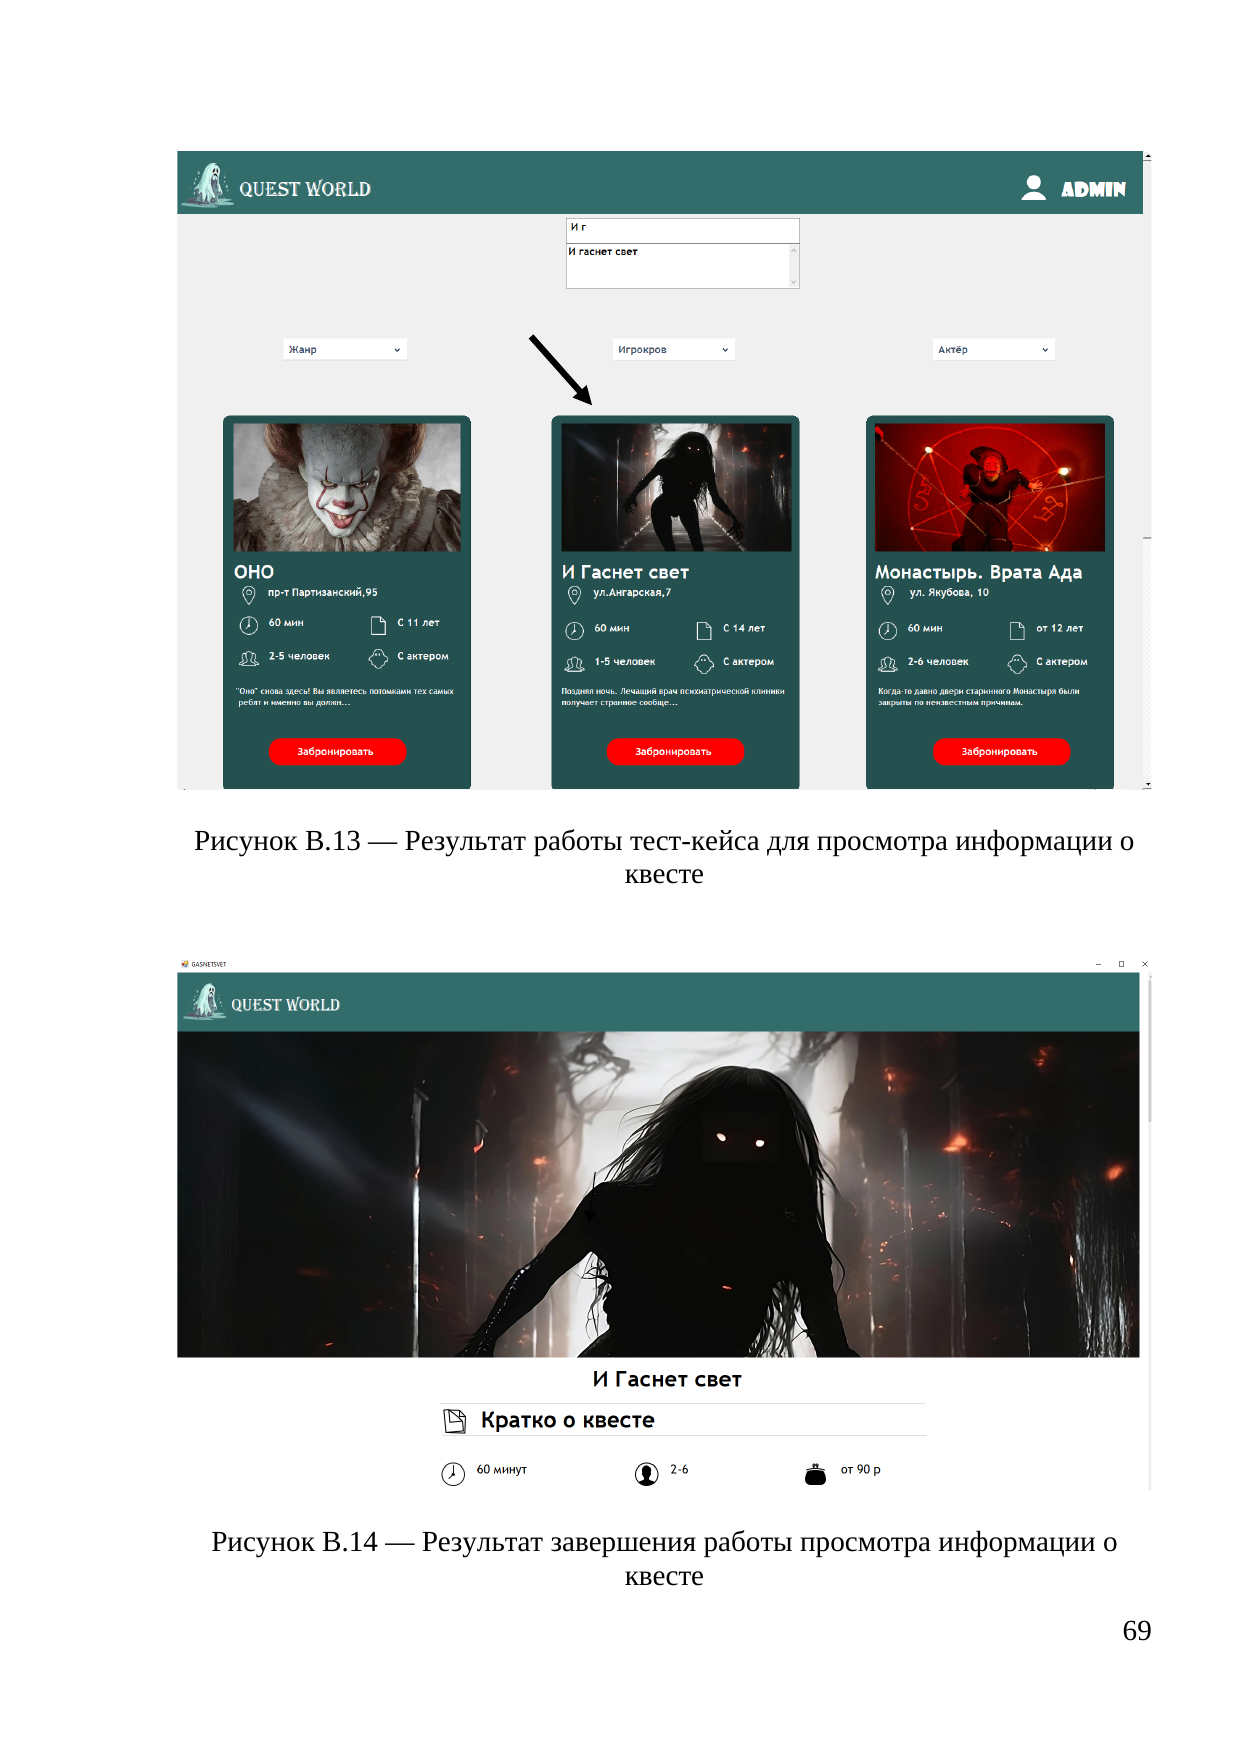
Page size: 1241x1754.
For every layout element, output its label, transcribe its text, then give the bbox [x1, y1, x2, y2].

text Рисунок В.13 — Результат работы тест-кейса для просмотра информации о квесте [177, 823, 1152, 890]
text Рисунок В.14 — Результат завершения работы просмотра информации о квесте [177, 1524, 1152, 1591]
picture [177, 151, 1152, 790]
picture [177, 957, 1152, 1491]
